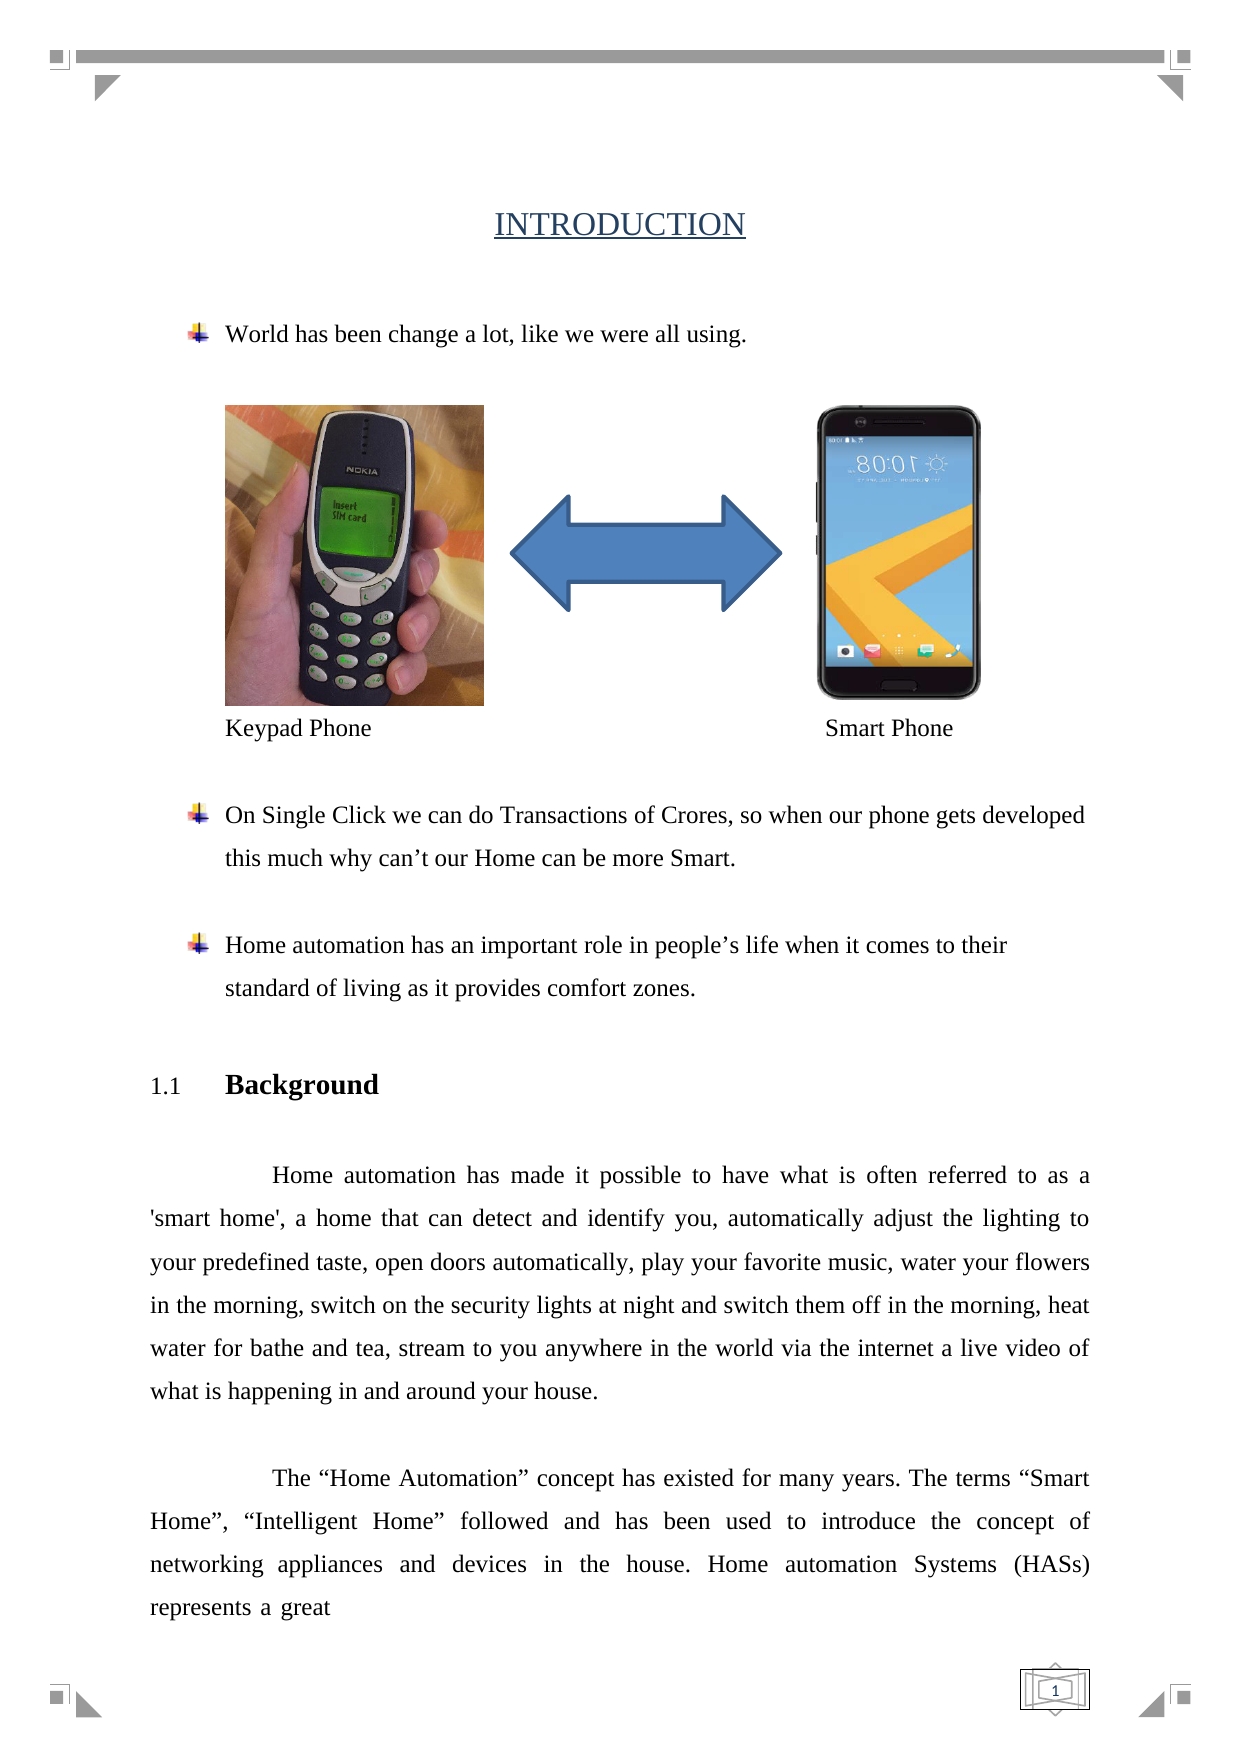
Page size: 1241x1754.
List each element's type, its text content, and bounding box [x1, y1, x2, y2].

picture [187, 321, 209, 343]
text World has been change a lot, like we were all using. [187, 319, 1203, 348]
text The “Home Automation” concept has existed for many years. The terms “Smart Home”, “Intelligent Home” followed and has been used to introduce the concept of networking appliances and devices in the house. Home automation Systems (HASs) represents a great [150, 1463, 1090, 1621]
text On Single Click we can do Transactions of Crores, so when our phone gets developed this much why can’t our Home can be more Smart. [187, 800, 1087, 872]
picture [815, 405, 981, 700]
picture [1021, 1670, 1089, 1709]
text 1.1 Background [150, 1067, 1203, 1101]
picture [187, 802, 209, 824]
subtitle INTRODUCTION [441, 204, 799, 242]
text Home automation has an important role in people’s life when it comes to their standard of living as it provides comfort zones. [187, 930, 1009, 1002]
picture [225, 405, 484, 706]
picture [187, 932, 209, 954]
text Home automation has made it possible to have what is often referred to as a 'smart home', a home that can detect and identify you, automatically adjust the lighting to your predefined taste, open doors automatically, play your favorite music, water your flowers in the morning, switch on the security lights at night and switch them off in the morning, heat water for bathe and tea, stream to you anywhere in the world via the internet a live video of what is happening in and around your house. [150, 1160, 1090, 1405]
